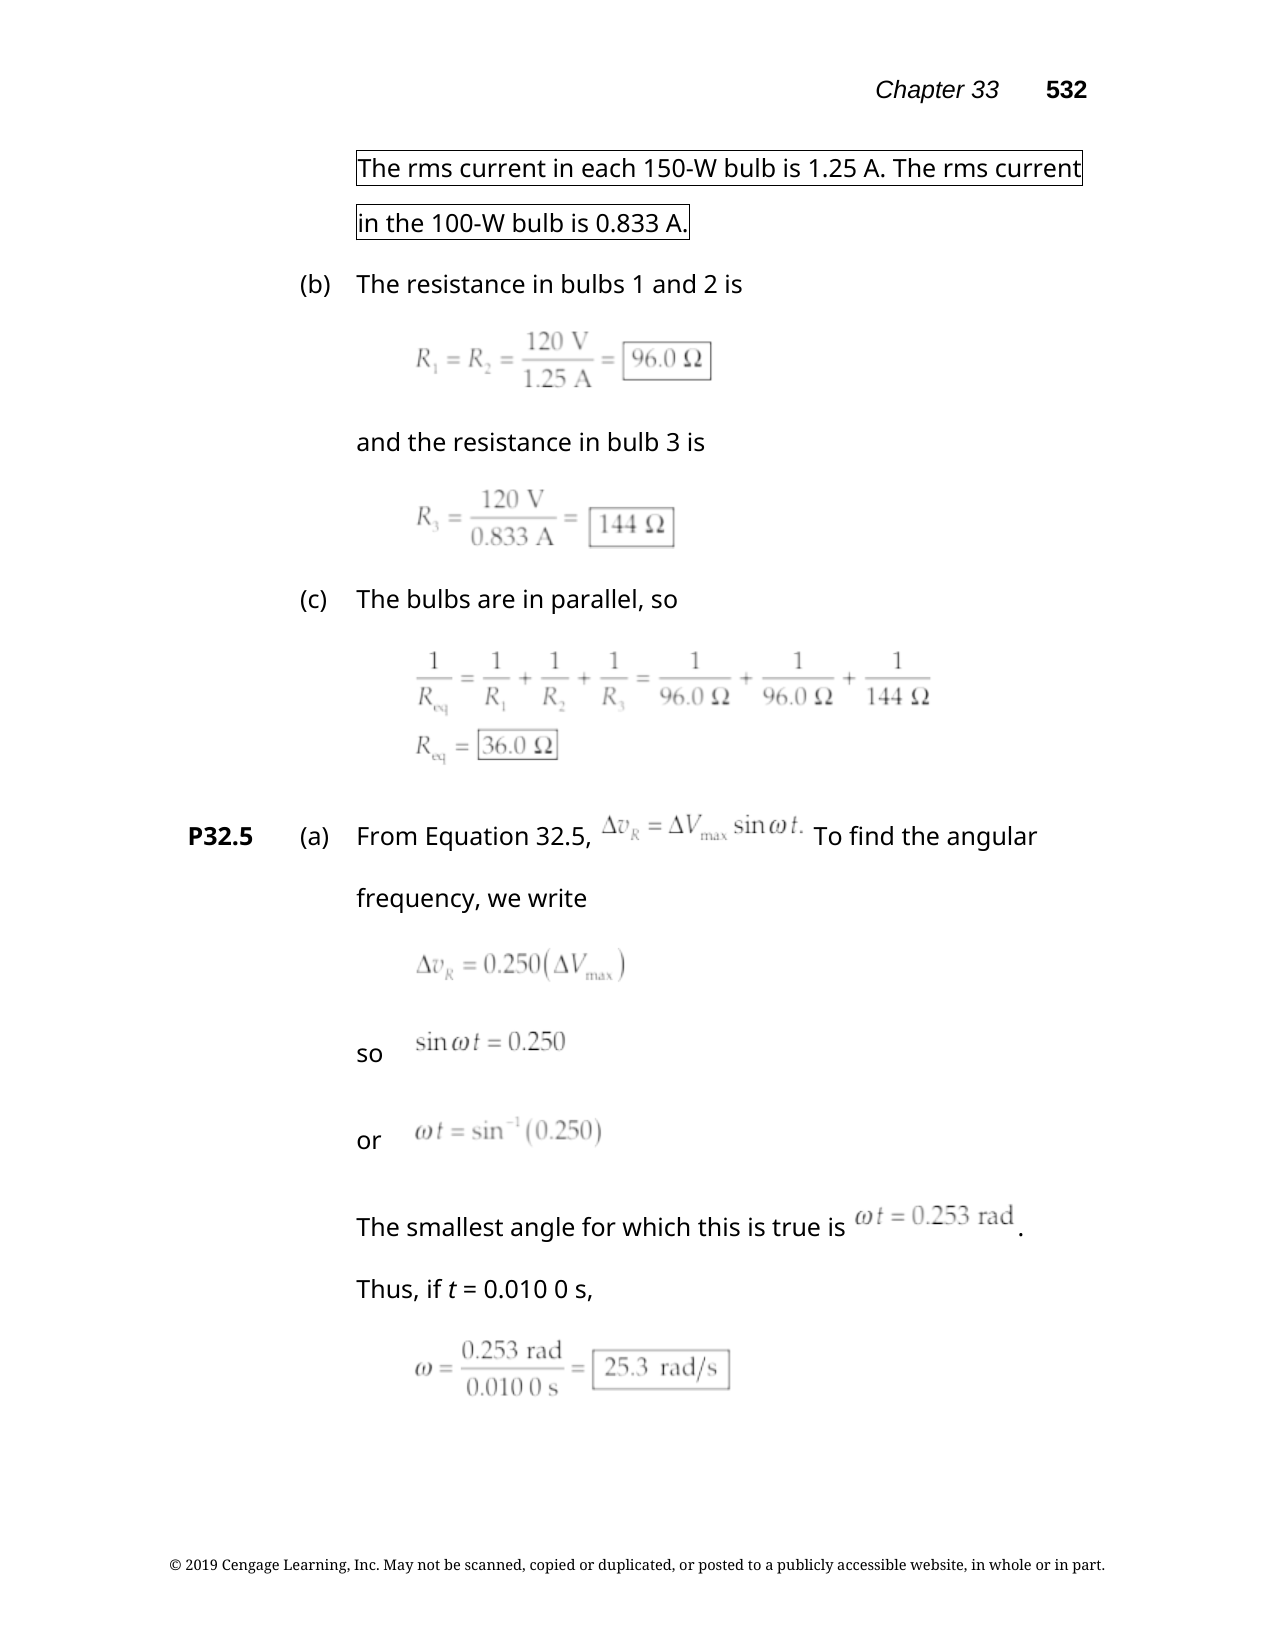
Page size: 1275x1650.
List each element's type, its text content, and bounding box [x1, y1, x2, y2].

text (c) The bulbs are in parallel, so [187, 582, 1087, 616]
text or [187, 1110, 1087, 1169]
text P32.5 (a) From Equation 32.5, To find the angular frequency, we write [187, 808, 1087, 914]
text (b) The resistance in bulbs 1 and 2 is [187, 267, 1087, 301]
text and the resistance in bulb 3 is [187, 424, 1087, 458]
text The rms current in each 150-W bulb is 1.25 A. The rms current in the 100-W bulb is 0.833 A. [187, 150, 1087, 240]
text The smallest angle for which this is true is . Thus, if t = 0.010 0 s, [187, 1199, 1087, 1305]
text so [187, 1026, 1087, 1081]
